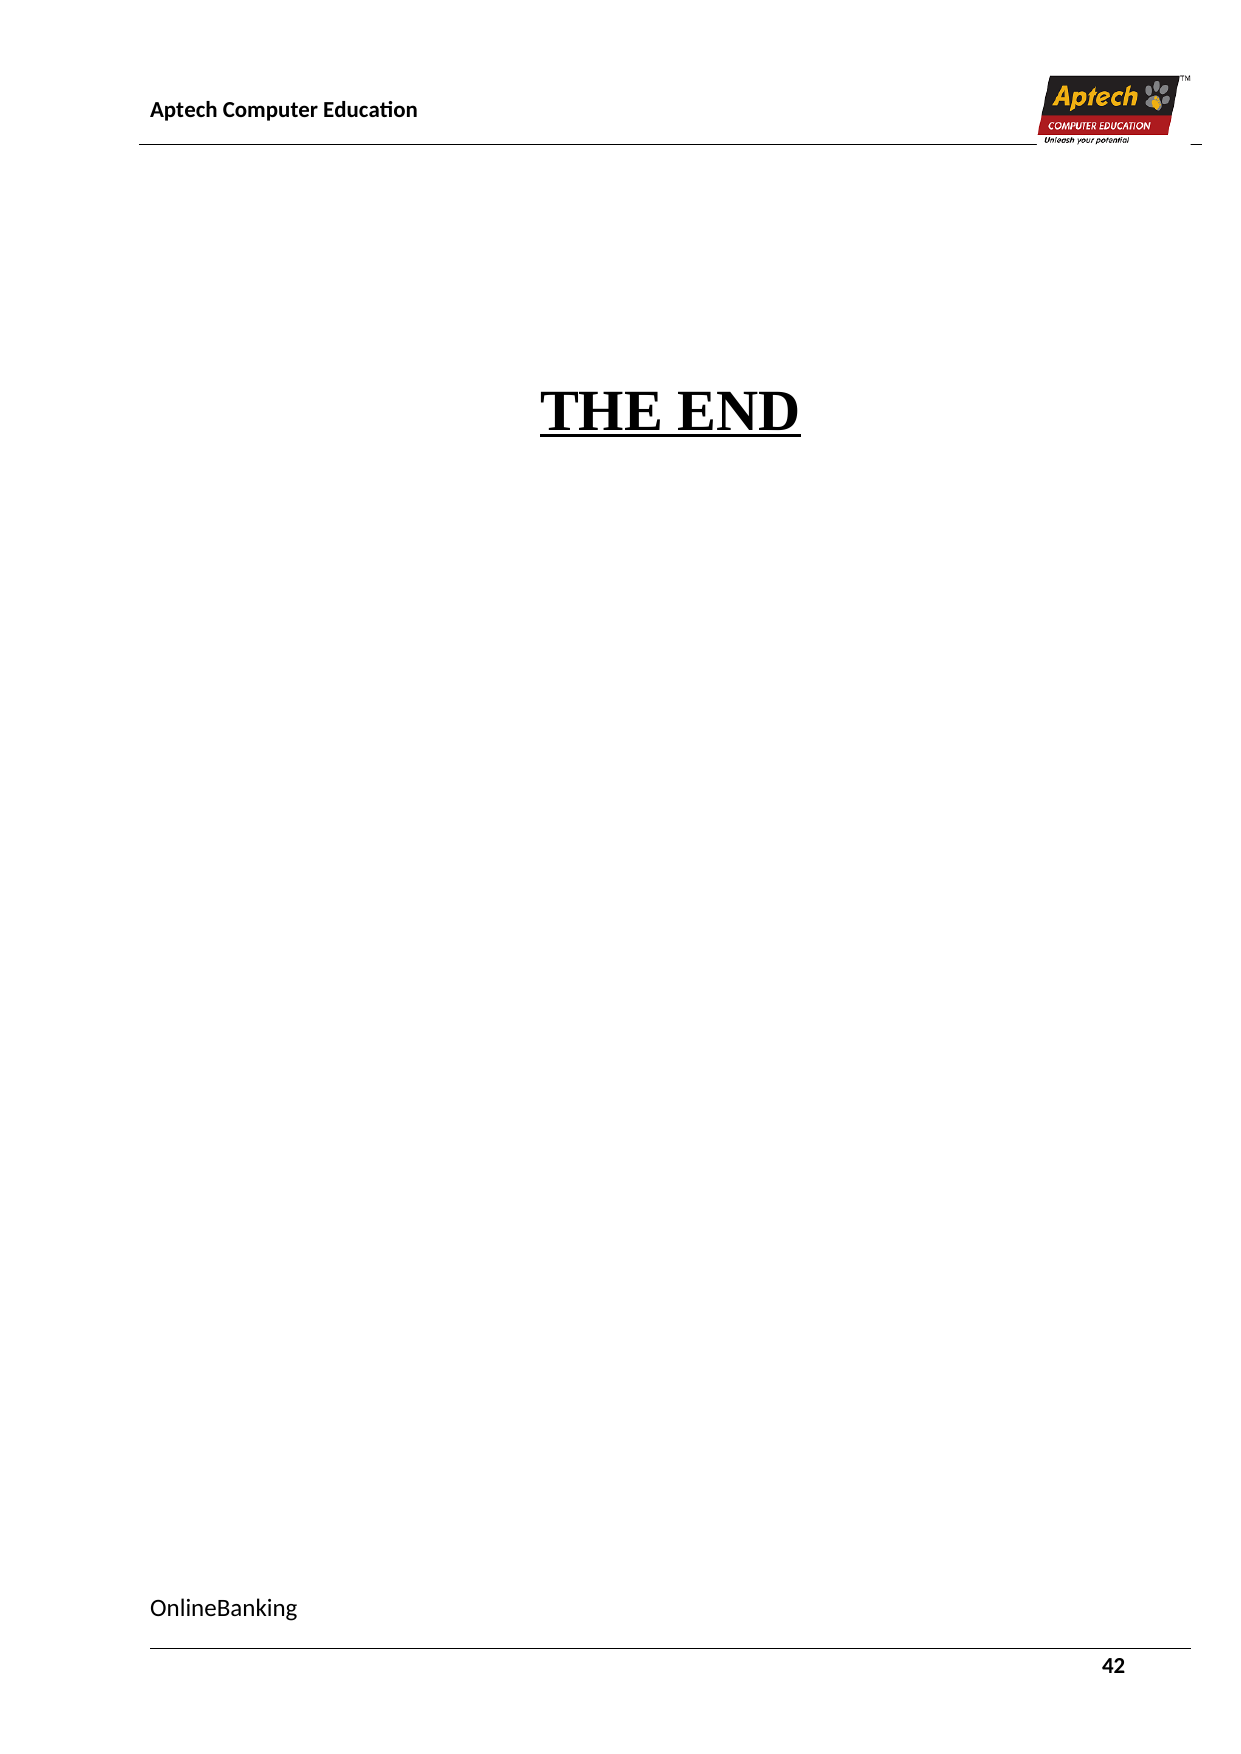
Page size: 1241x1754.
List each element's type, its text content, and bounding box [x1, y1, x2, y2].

picture [1036, 75, 1191, 145]
text THE END [150, 376, 1191, 443]
